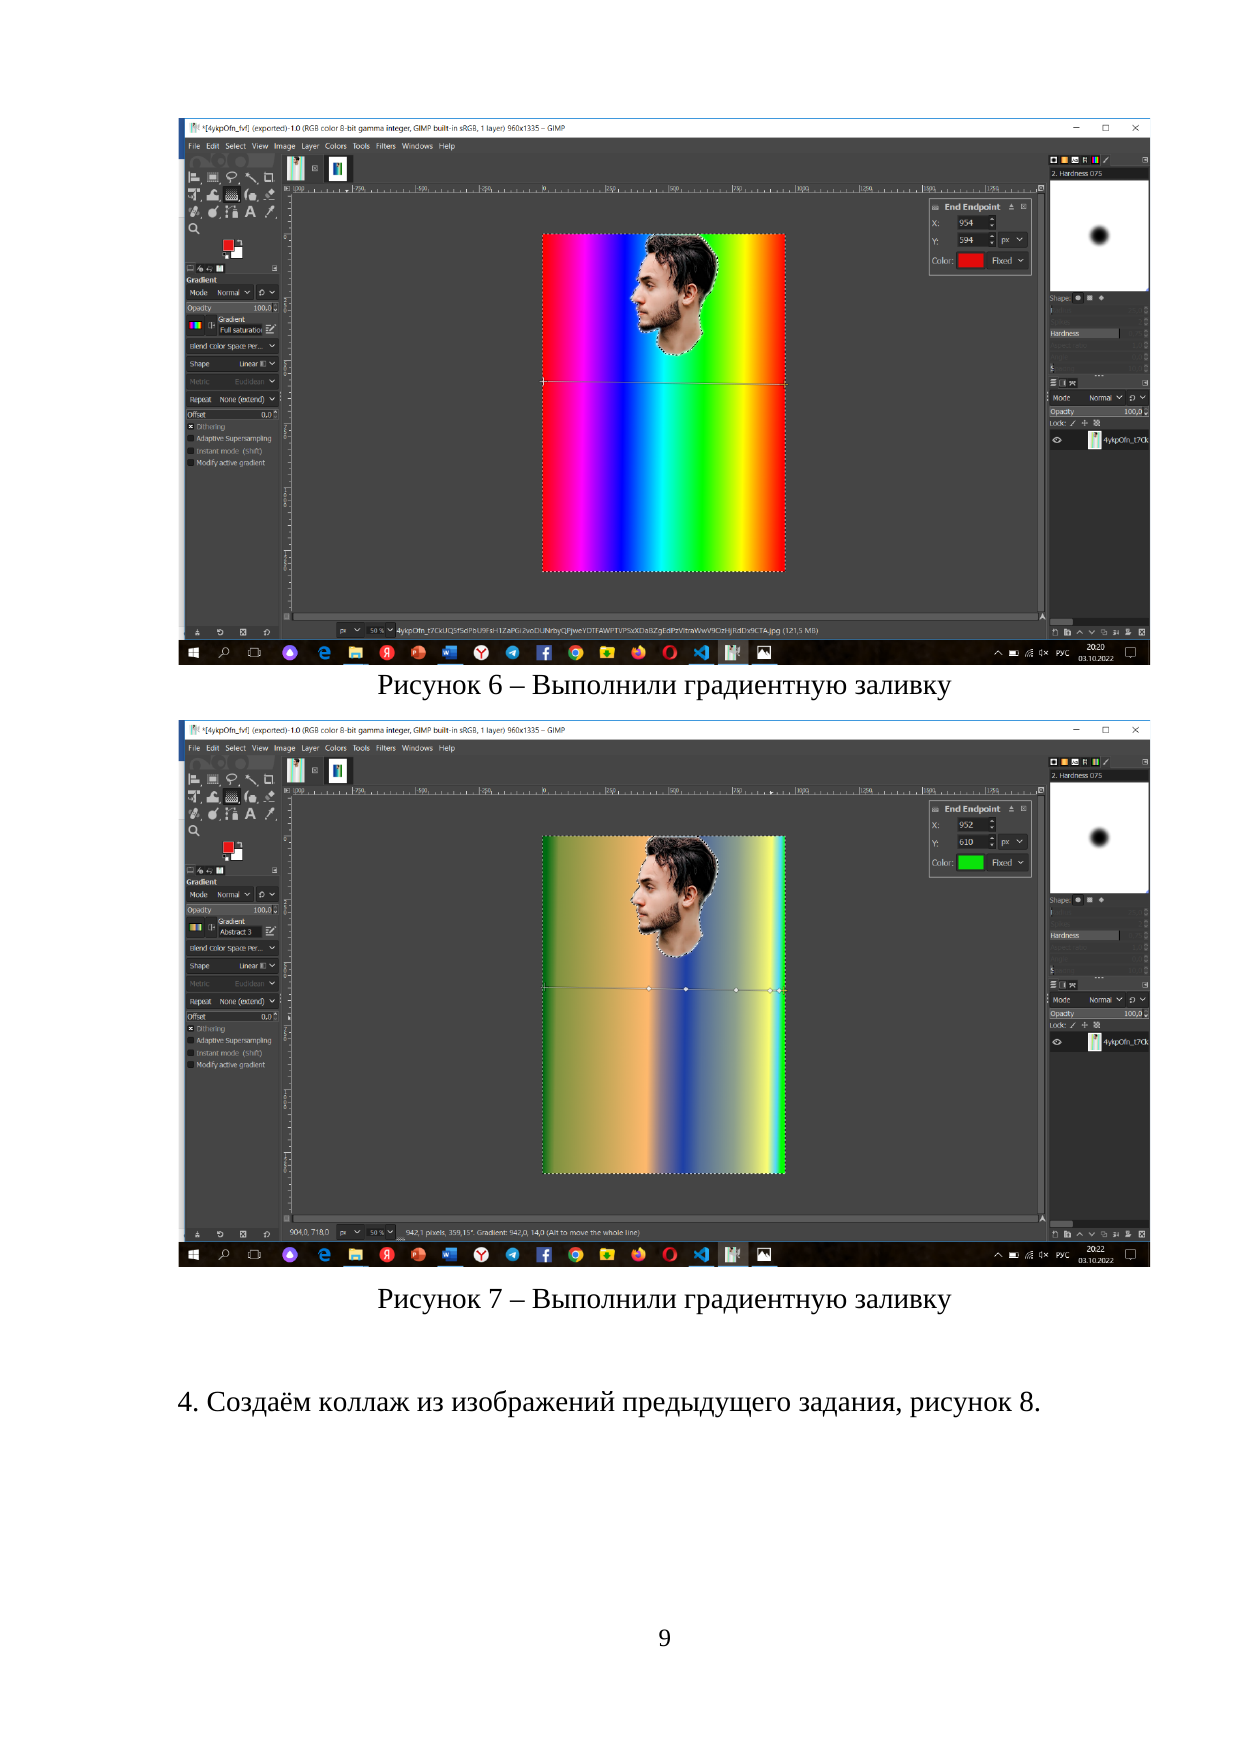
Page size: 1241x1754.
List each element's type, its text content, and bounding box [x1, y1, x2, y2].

picture [178, 720, 1151, 1267]
text Рисунок 7 – Выполнили градиентную заливку [177, 1281, 1152, 1314]
picture [178, 118, 1151, 665]
text 4. Создаём коллаж из изображений предыдущего задания, рисунок 8. [177, 1384, 1152, 1418]
